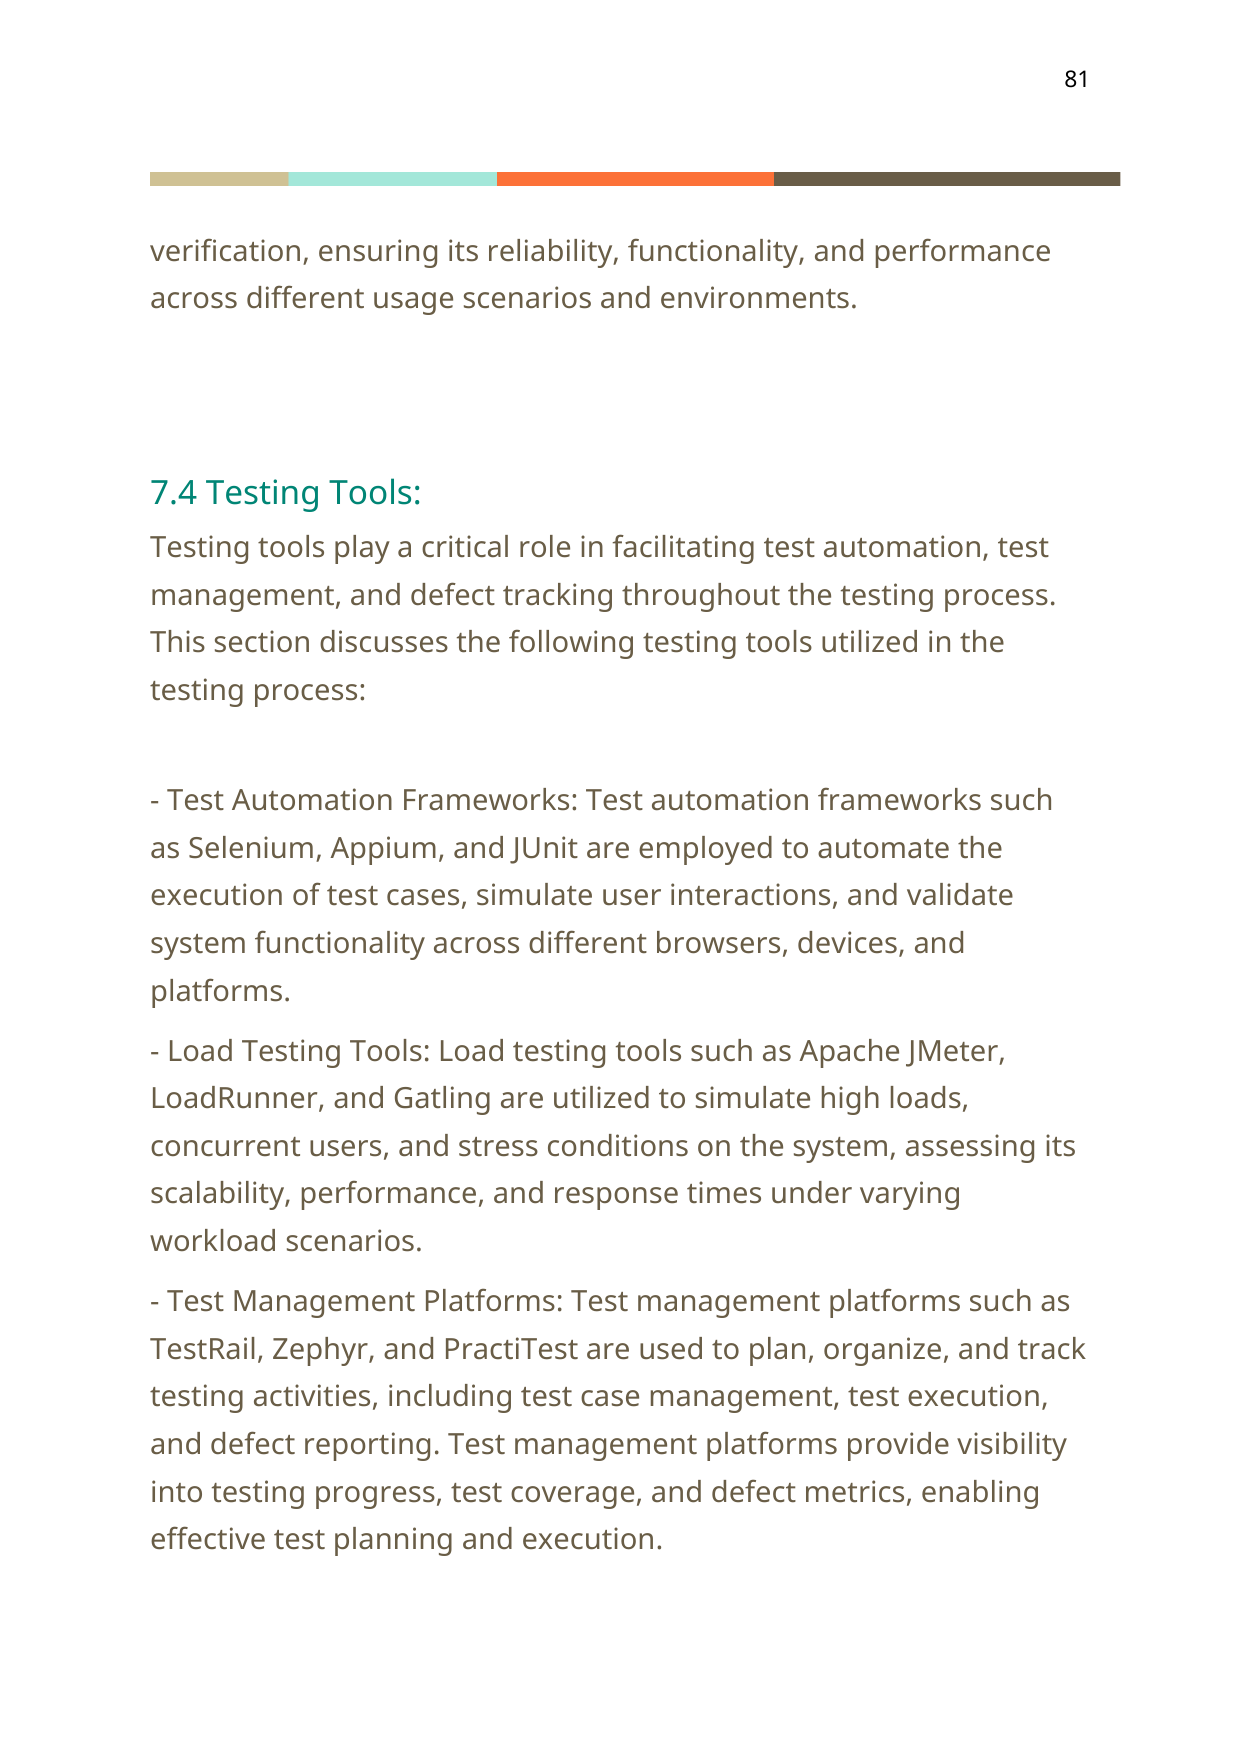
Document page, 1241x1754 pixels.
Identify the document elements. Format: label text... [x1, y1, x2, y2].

picture [150, 172, 1121, 186]
text Testing tools play a critical role in facilitating test automation, test management, and defect tracking throughout the testing process. This section discusses the following testing tools utilized in the testing process: [150, 526, 1090, 709]
text - Test Automation Frameworks: Test automation frameworks such as Selenium, Appium, and JUnit are employed to automate the execution of test cases, simulate user interactions, and validate system functionality across different browsers, devices, and platforms. [150, 779, 1090, 1009]
subtitle 7.4 Testing Tools: [150, 468, 1090, 514]
text - Load Testing Tools: Load testing tools such as Apache JMeter, LoadRunner, and Gatling are utilized to simulate high loads, concurrent users, and stress conditions on the system, assessing its scalability, performance, and response times under varying workload scenarios. [150, 1030, 1090, 1260]
text - Test Management Platforms: Test management platforms such as TestRail, Zephyr, and PractiTest are used to plan, organize, and track testing activities, including test case management, test execution, and defect reporting. Test management platforms provide visibility into testing progress, test coverage, and defect metrics, enabling effective test planning and execution. [150, 1280, 1090, 1558]
